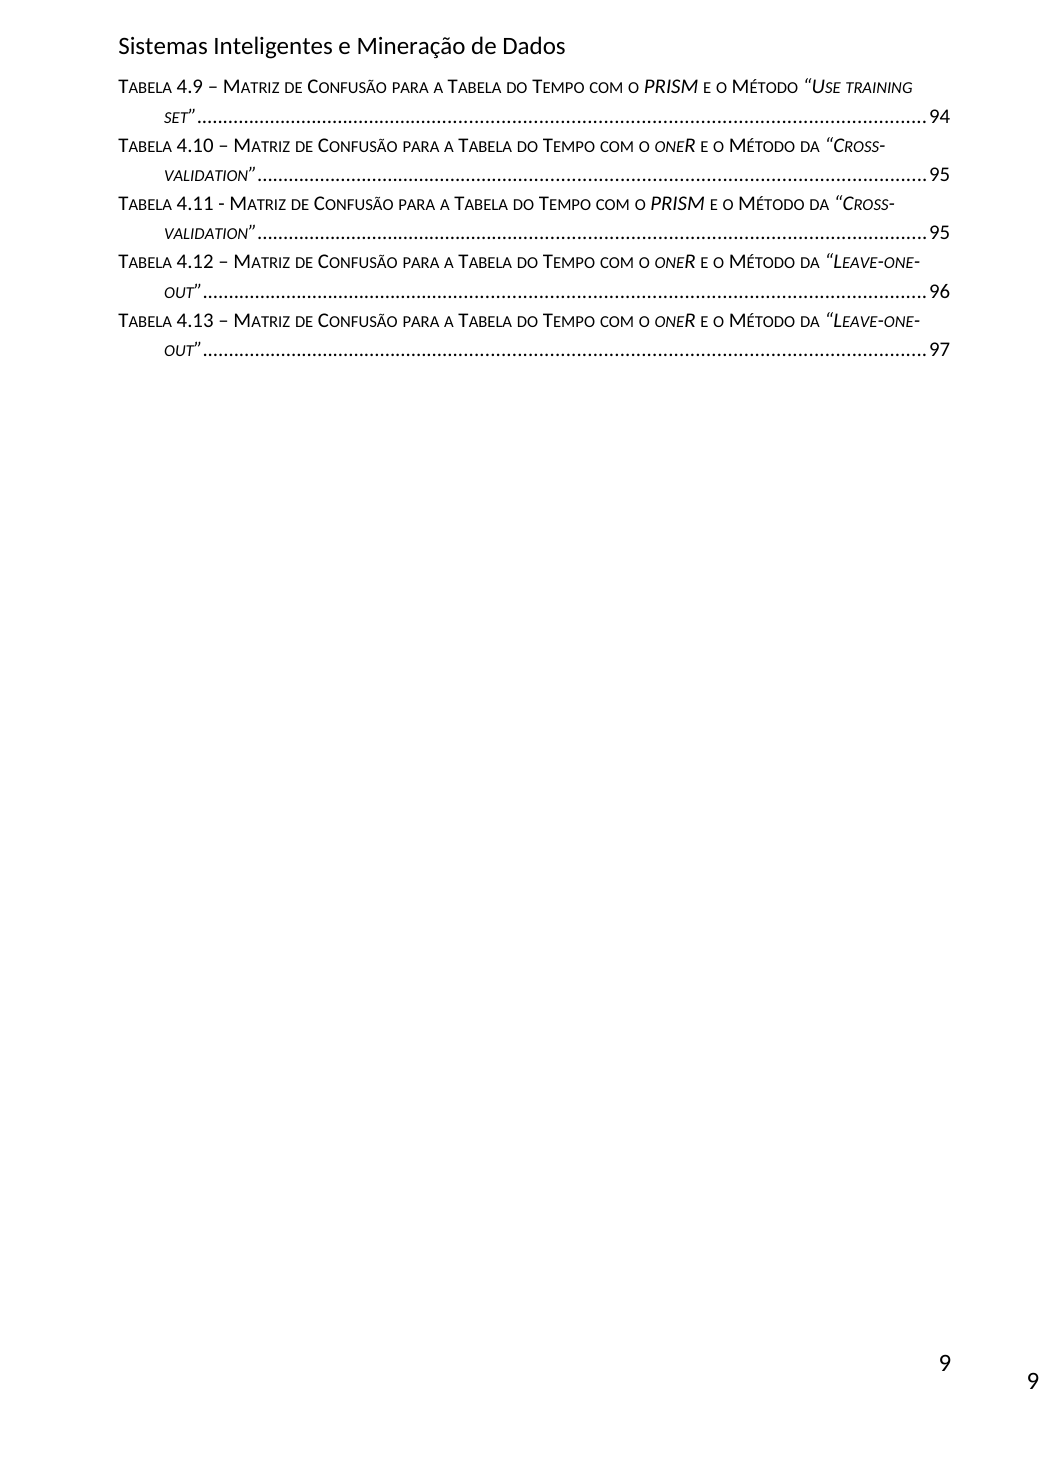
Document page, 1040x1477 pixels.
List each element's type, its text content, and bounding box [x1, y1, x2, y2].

text Tabela 4.13 – Matriz de Confusão para a Tabela do Tempo com o oneR e o Método da “Leave-one-out”. 97 [118, 307, 951, 362]
text Tabela 4.9 – Matriz de Confusão para a Tabela do Tempo com o PRISM e o Método “Use training set”. 94 [118, 74, 951, 128]
text Tabela 4.10 – Matriz de Confusão para a Tabela do Tempo com o oneR e o Método da “Cross-validation”. 95 [118, 132, 951, 187]
text Tabela 4.11 - Matriz de Confusão para a Tabela do Tempo com o PRISM e o Método da “Cross-validation”. 95 [118, 190, 951, 245]
text Tabela 4.12 – Matriz de Confusão para a Tabela do Tempo com o oneR e o Método da “Leave-one-out”. 96 [118, 249, 951, 303]
